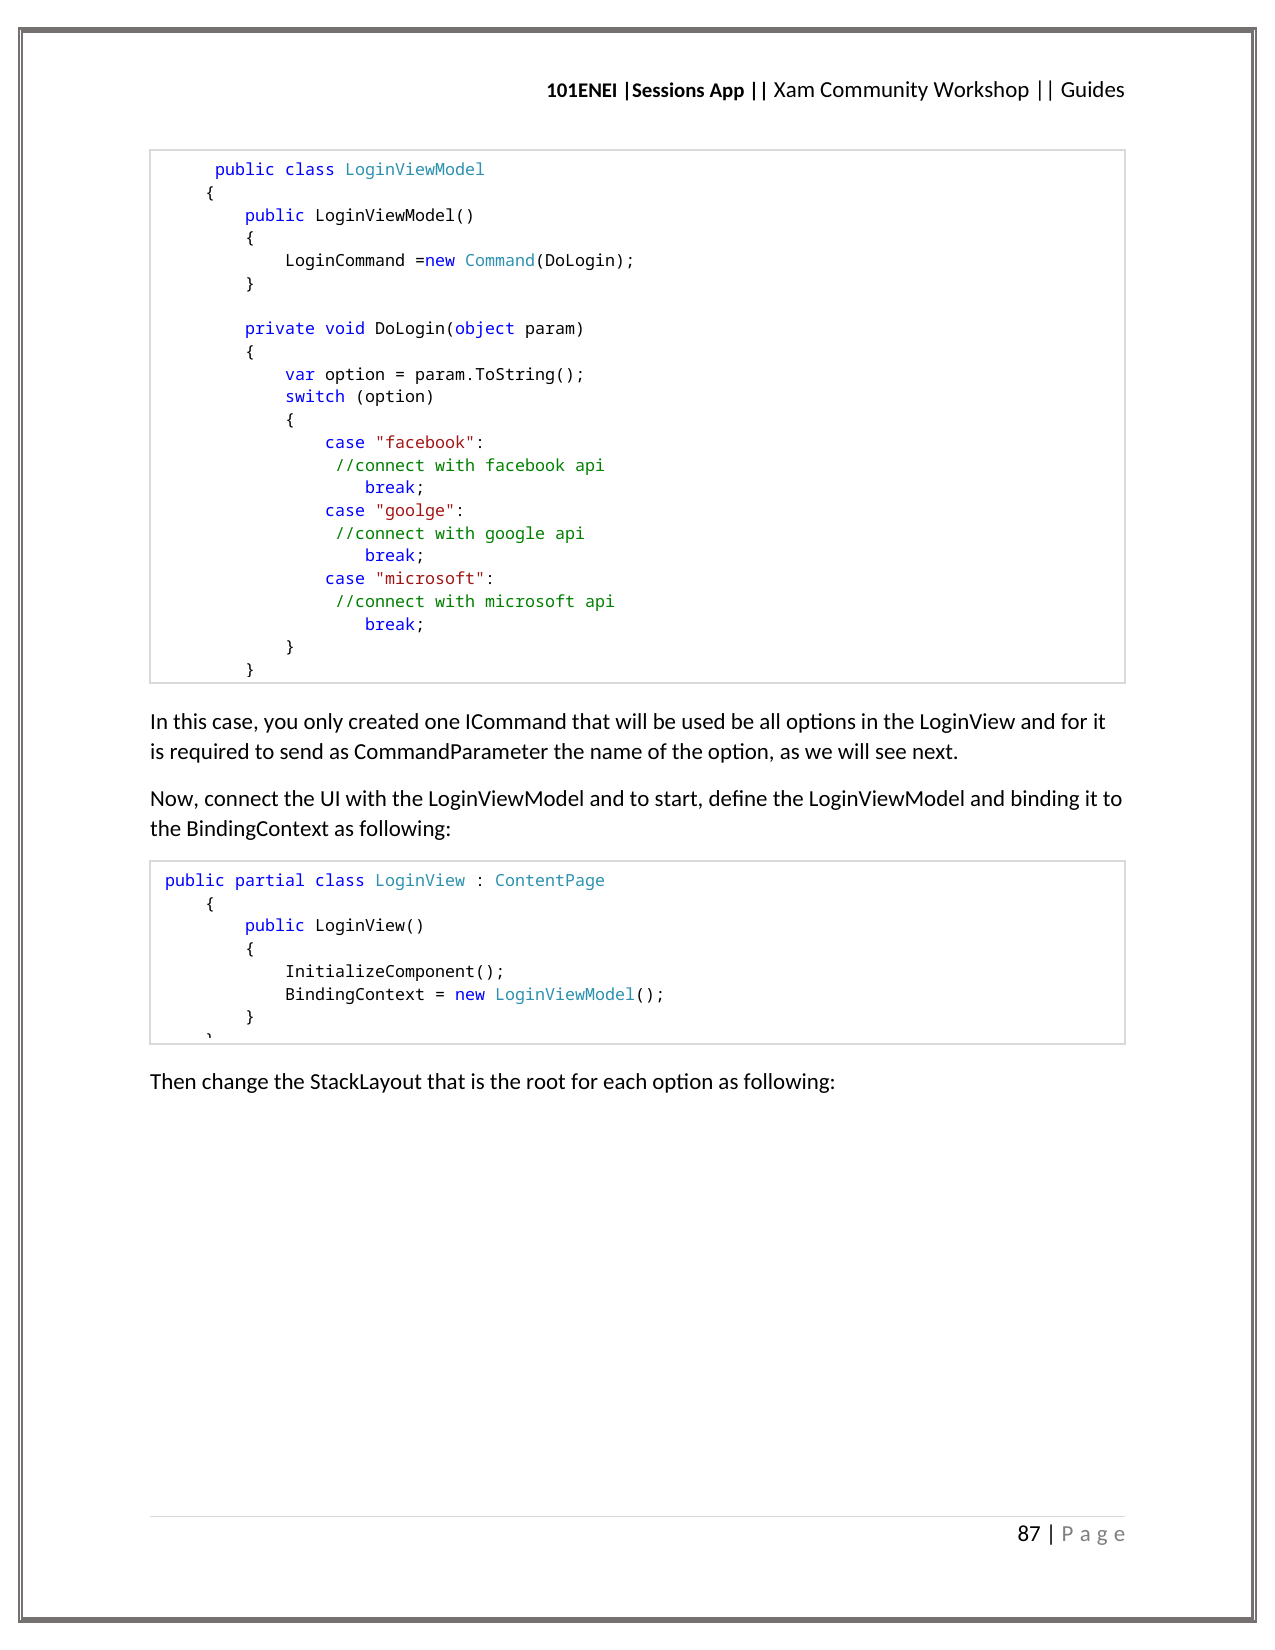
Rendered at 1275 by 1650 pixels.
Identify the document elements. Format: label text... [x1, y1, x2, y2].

text In this case, you only created one ICommand that will be used be all options in the LoginView and for it is required to send as CommandParameter the name of the option, as we will see next. [150, 707, 1125, 765]
text Now, connect the UI with the LoginViewModel and to start, define the LoginViewModel and binding it to the BindingContext as following: [150, 784, 1125, 842]
text Then change the StackLayout that is the root for each option as following: [150, 1067, 1125, 1096]
